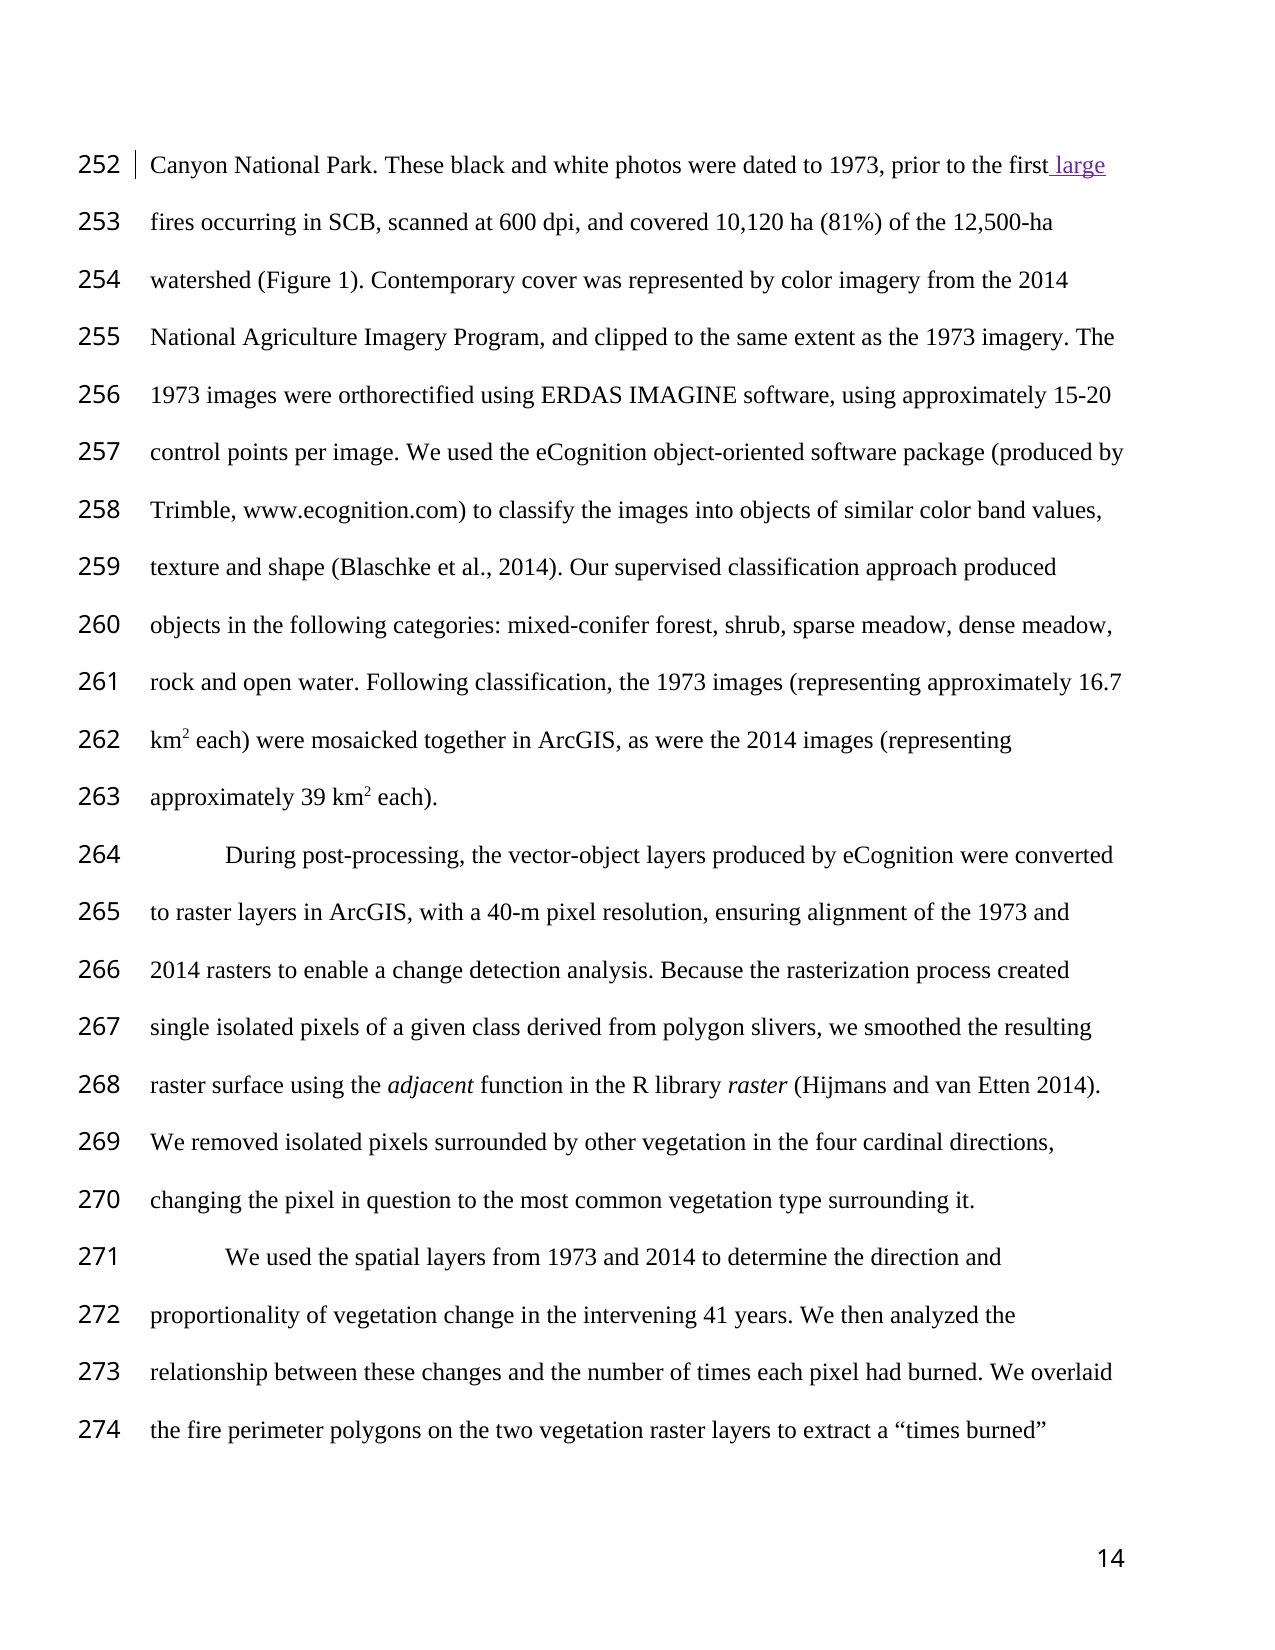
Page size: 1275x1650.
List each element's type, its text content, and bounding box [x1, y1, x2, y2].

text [150, 1242, 1125, 1444]
text During post-processing, the vector-object layers produced by eCognition were converted to raster layers in ArcGIS, with a 40-m pixel resolution, ensuring alignment of the 1973 and 2014 rasters to enable a change detection analysis. Because the rasterization process created single isolated pixels of a given class derived from polygon slivers, we smoothed the resulting raster surface using the adjacent function in the R library raster (Hijmans and van Etten 2014). We removed isolated pixels surrounded by other vegetation in the four cardinal directions, changing the pixel in question to the most common vegetation type surrounding it. [150, 840, 1125, 1214]
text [150, 150, 1125, 811]
